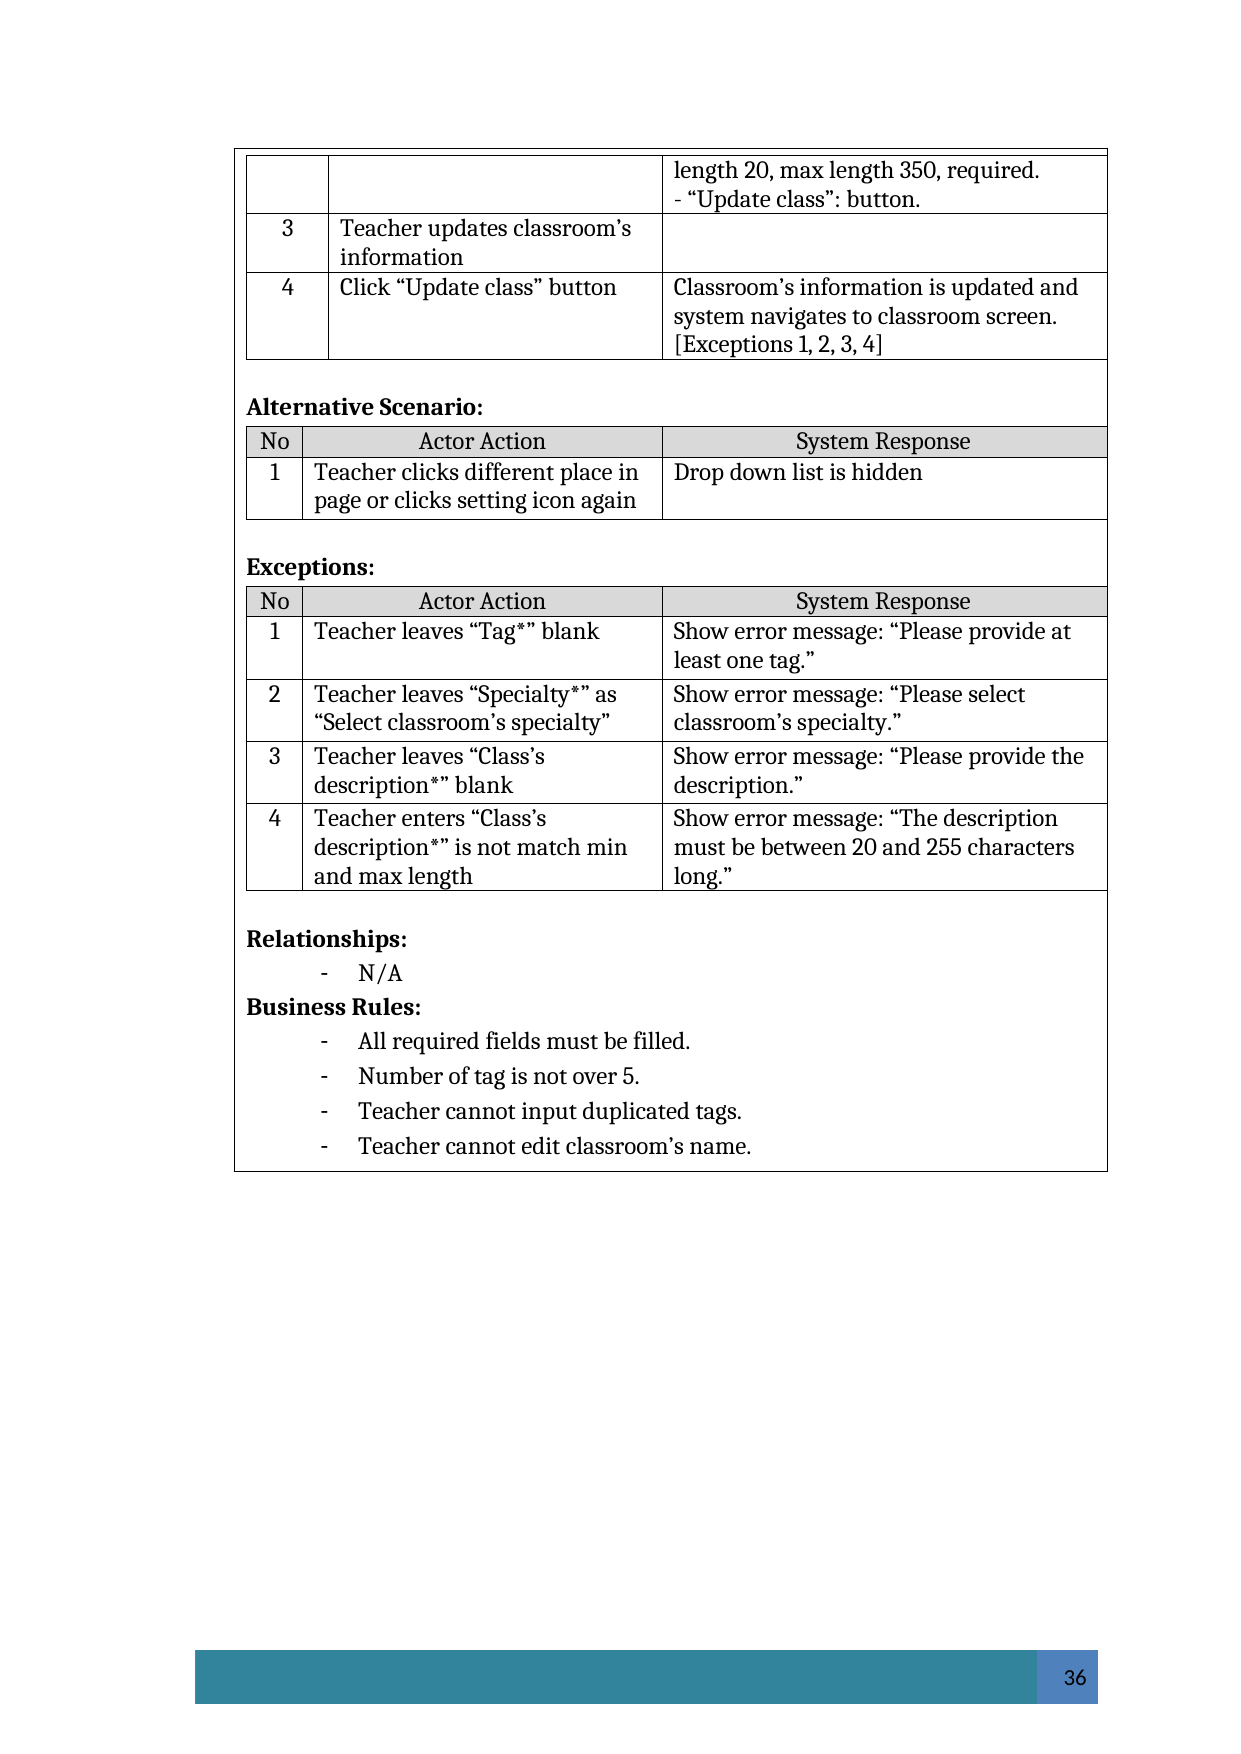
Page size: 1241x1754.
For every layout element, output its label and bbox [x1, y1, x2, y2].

table_cell [235, 149, 1107, 1171]
